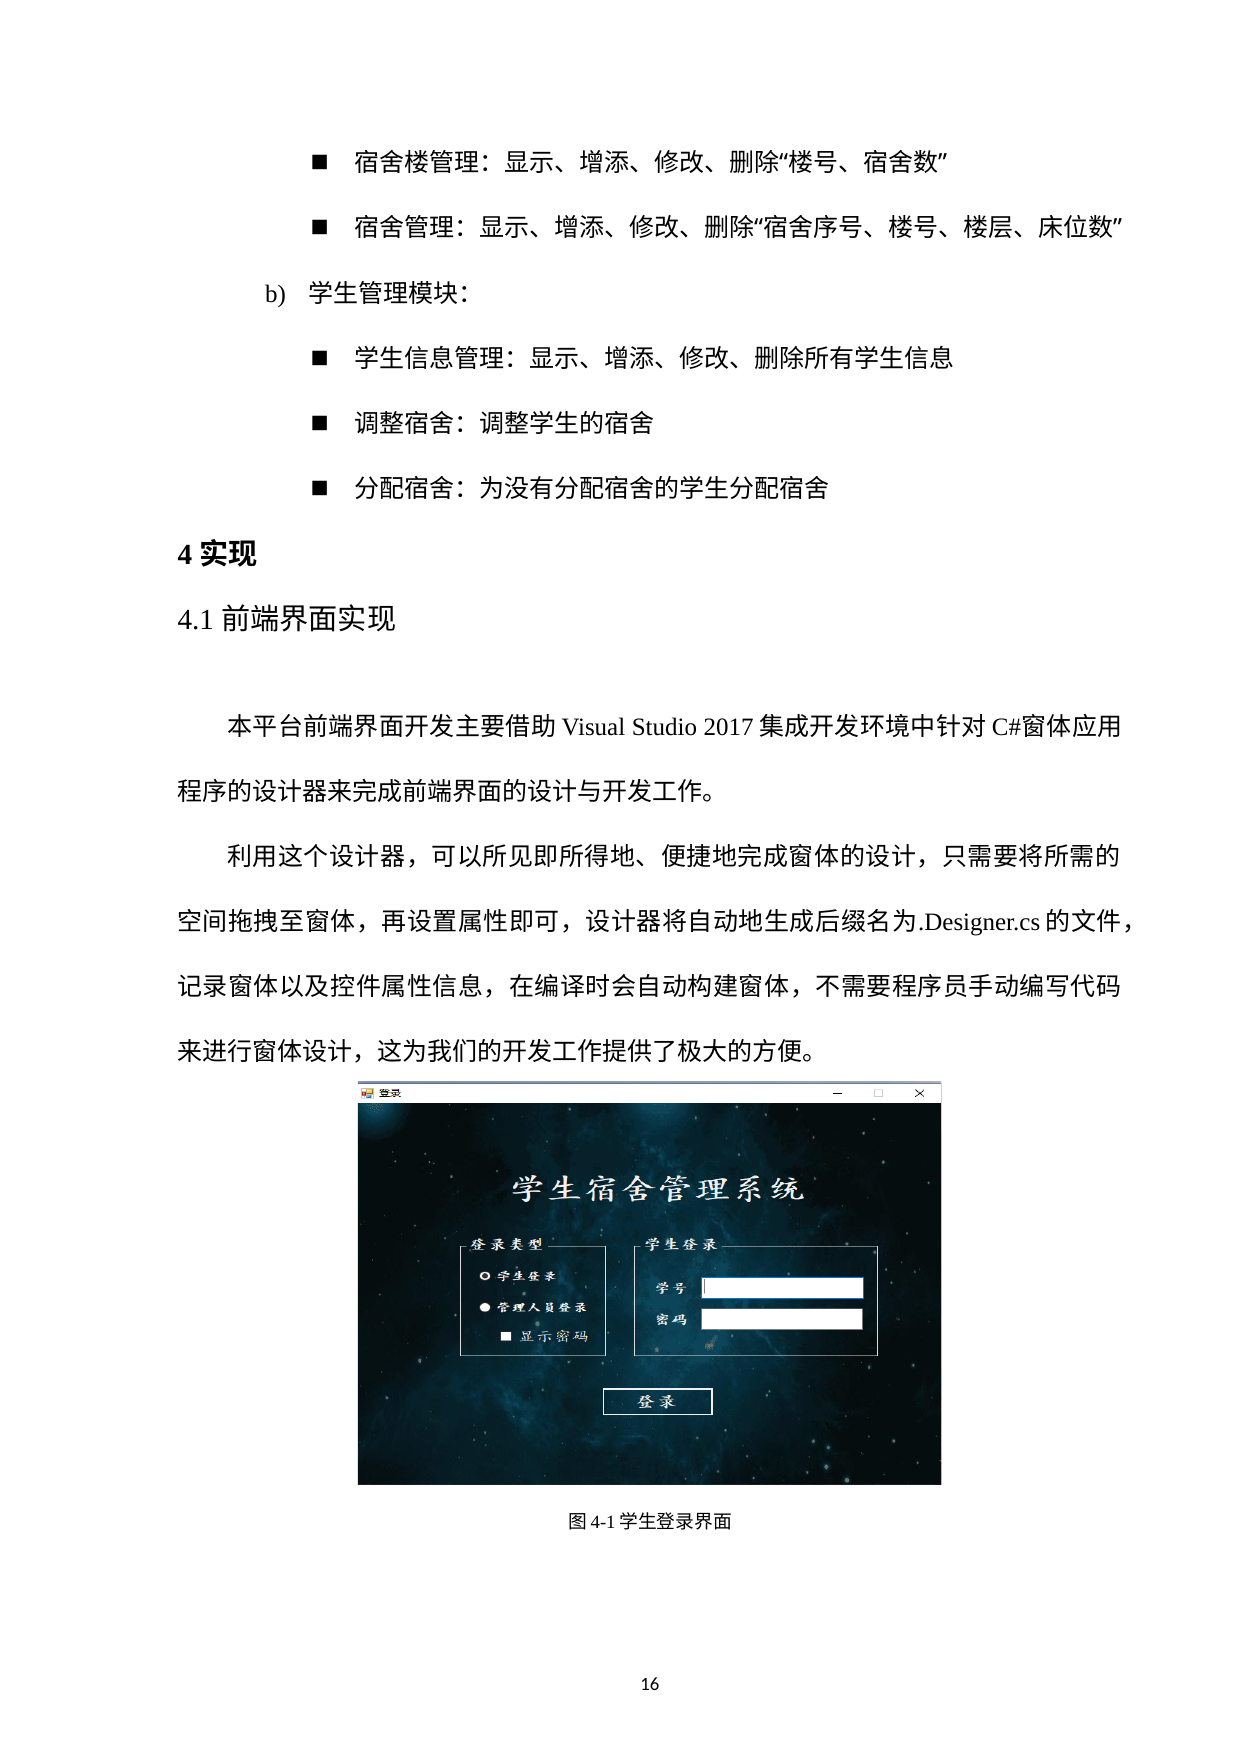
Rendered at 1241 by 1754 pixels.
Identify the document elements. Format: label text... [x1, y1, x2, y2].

list 调整宿舍：调整学生的宿舍 [310, 389, 1122, 454]
text 利用这个设计器，可以所见即所得地、便捷地完成窗体的设计，只需要将所需的空间拖拽至窗体，再设置属性即可，设计器将自动地生成后缀名为.Designer.cs的文件，记录窗体以及控件属性信息，在编译时会自动构建窗体，不需要程序员手动编写代码来进行窗体设计，这为我们的开发工作提供了极大的方便。 [177, 822, 1122, 1082]
list 分配宿舍：为没有分配宿舍的学生分配宿舍 [310, 454, 1122, 519]
picture [357, 1081, 942, 1485]
text 本平台前端界面开发主要借助Visual Studio 2017集成开发环境中针对C#窗体应用程序的设计器来完成前端界面的设计与开发工作。 [177, 692, 1122, 822]
text 4 实现 [177, 519, 1122, 584]
list 宿舍楼管理：显示、增添、修改、删除“楼号、宿舍数” [310, 129, 1122, 194]
text 4.1 前端界面实现 [177, 584, 1122, 649]
list 学生信息管理：显示、增添、修改、删除所有学生信息 [310, 324, 1122, 389]
text 图4-1学生登录界面 [177, 1504, 1122, 1537]
list 学生管理模块： [265, 259, 1122, 324]
list 宿舍管理：显示、增添、修改、删除“宿舍序号、楼号、楼层、床位数” [310, 194, 1122, 259]
